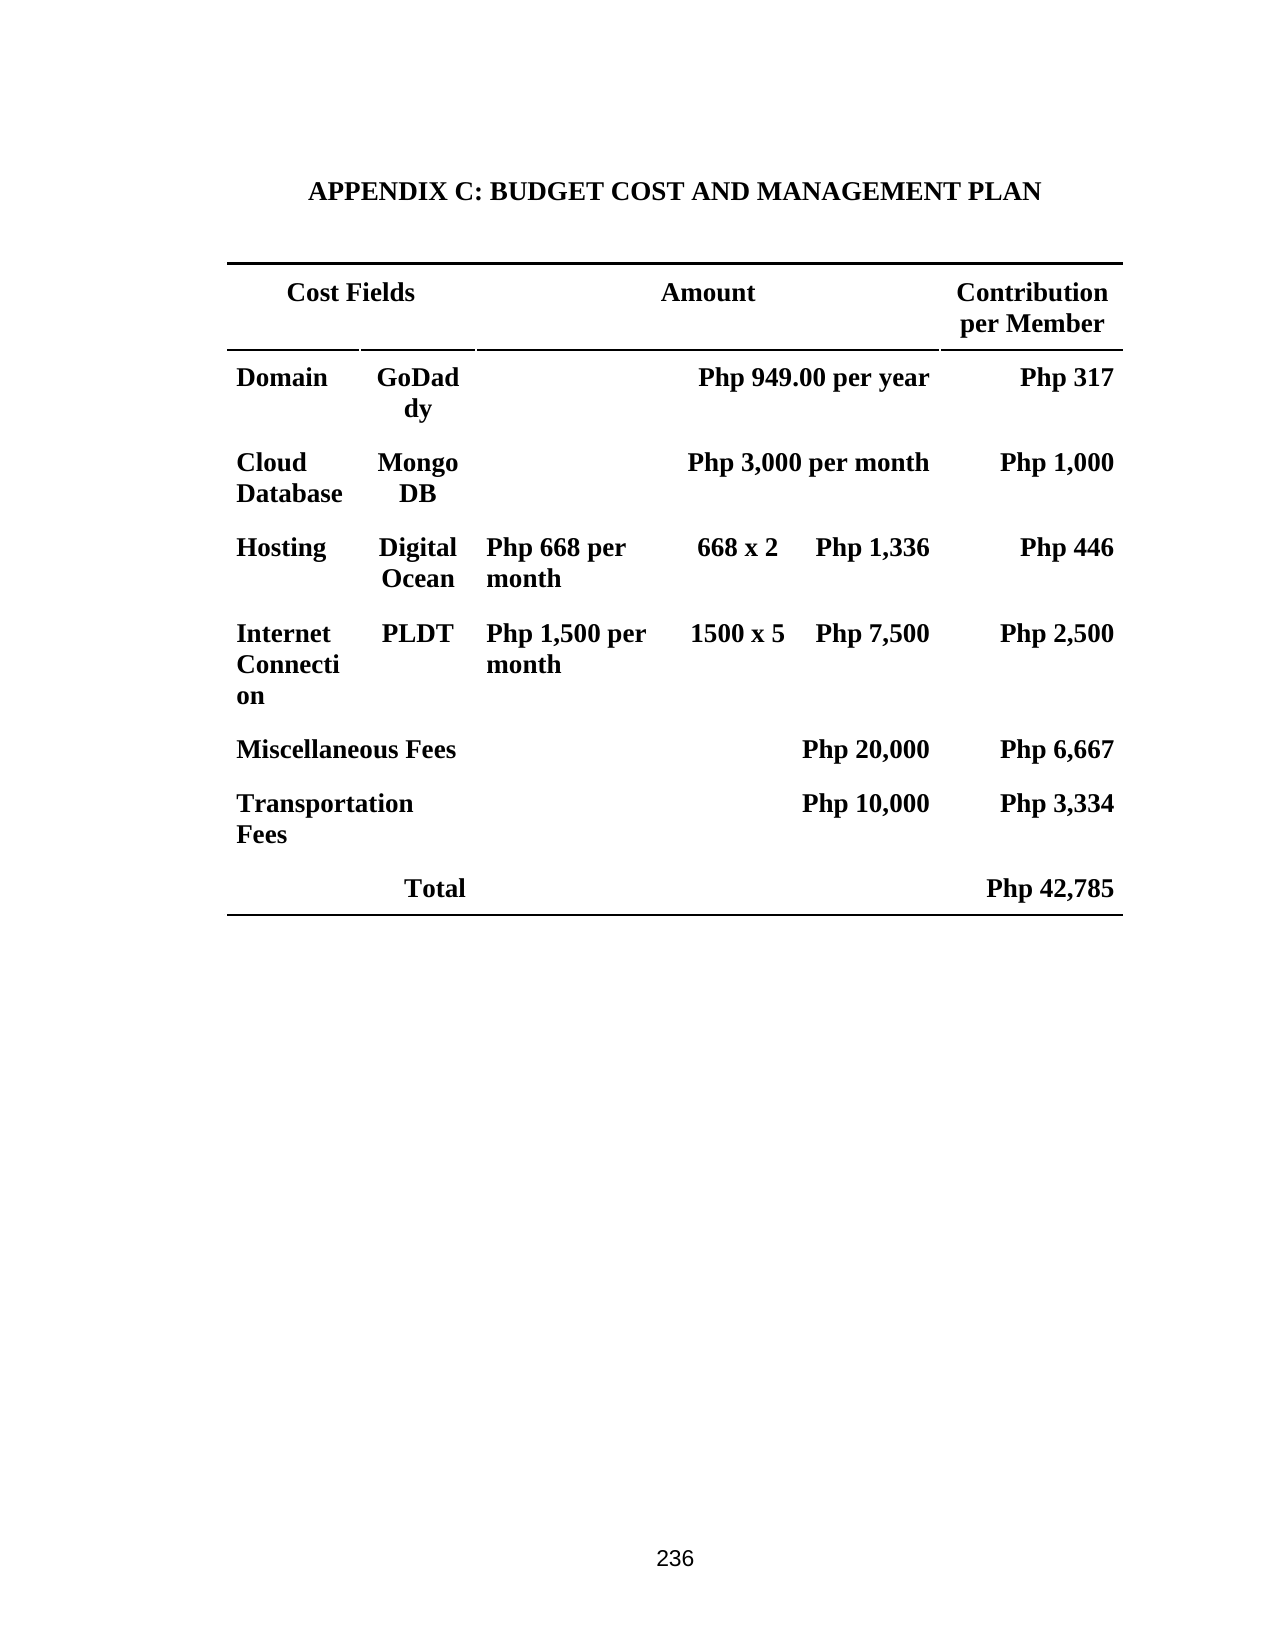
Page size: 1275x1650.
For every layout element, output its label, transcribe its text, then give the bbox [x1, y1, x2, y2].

text APPENDIX C: BUDGET COST AND MANAGEMENT PLAN [225, 175, 1125, 206]
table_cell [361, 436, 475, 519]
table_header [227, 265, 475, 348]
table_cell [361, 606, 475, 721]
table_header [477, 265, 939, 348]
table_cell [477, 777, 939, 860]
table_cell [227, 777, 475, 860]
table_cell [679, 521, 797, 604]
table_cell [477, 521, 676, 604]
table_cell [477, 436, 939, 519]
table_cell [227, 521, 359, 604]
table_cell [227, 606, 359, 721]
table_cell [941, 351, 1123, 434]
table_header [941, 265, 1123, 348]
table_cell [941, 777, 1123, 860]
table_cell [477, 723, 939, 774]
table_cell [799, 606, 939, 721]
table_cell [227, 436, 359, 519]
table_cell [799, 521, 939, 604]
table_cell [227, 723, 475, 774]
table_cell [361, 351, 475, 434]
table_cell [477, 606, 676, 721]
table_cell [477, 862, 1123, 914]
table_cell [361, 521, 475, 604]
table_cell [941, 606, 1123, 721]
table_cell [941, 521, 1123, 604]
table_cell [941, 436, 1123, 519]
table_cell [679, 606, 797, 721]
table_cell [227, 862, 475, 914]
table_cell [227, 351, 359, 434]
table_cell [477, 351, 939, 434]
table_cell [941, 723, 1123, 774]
